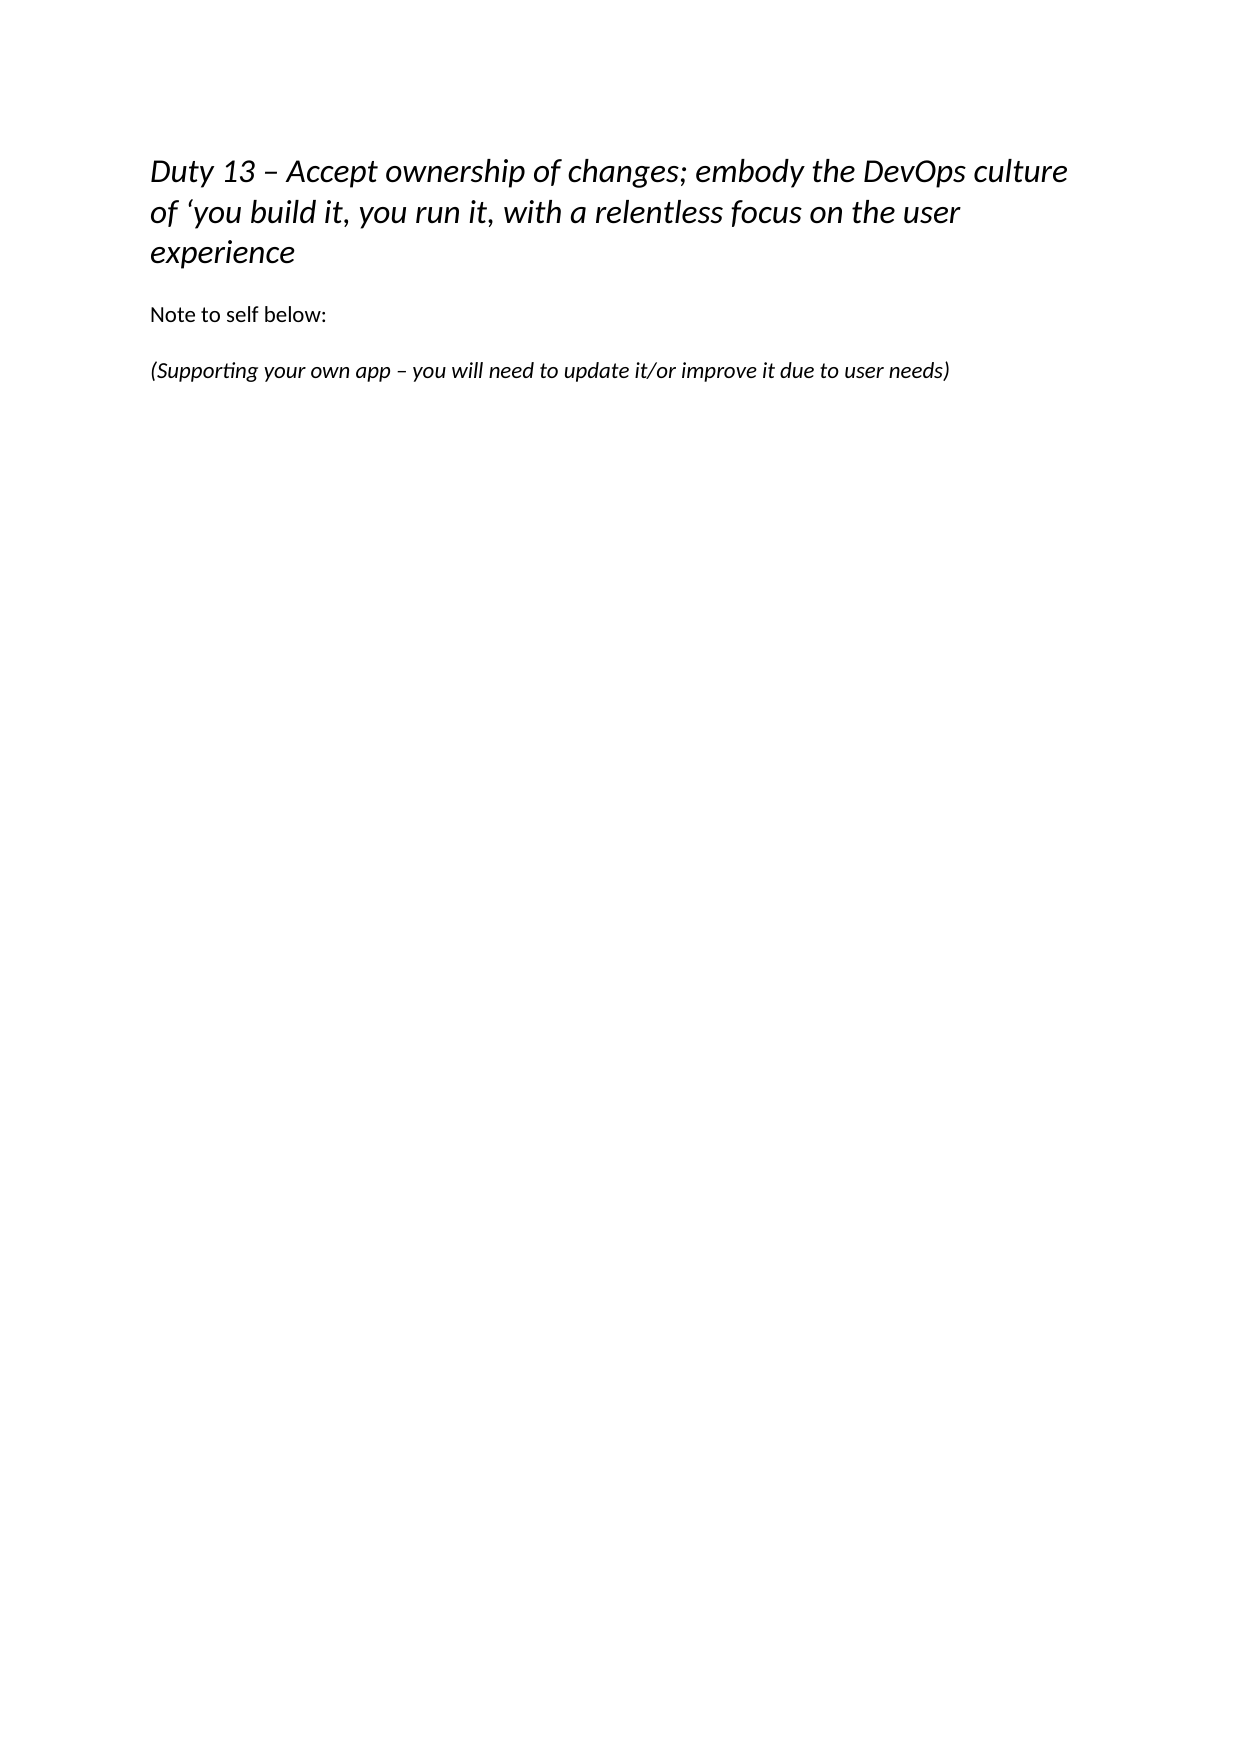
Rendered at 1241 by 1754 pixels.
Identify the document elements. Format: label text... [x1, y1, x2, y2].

text (Supporting your own app – you will need to update it/or improve it due to user needs) [150, 356, 1090, 384]
text Duty 13 – Accept ownership of changes; embody the DevOps culture of ‘you build it, you run it, with a relentless focus on the user experience [150, 150, 1090, 272]
text Note to self below: [150, 300, 1090, 328]
